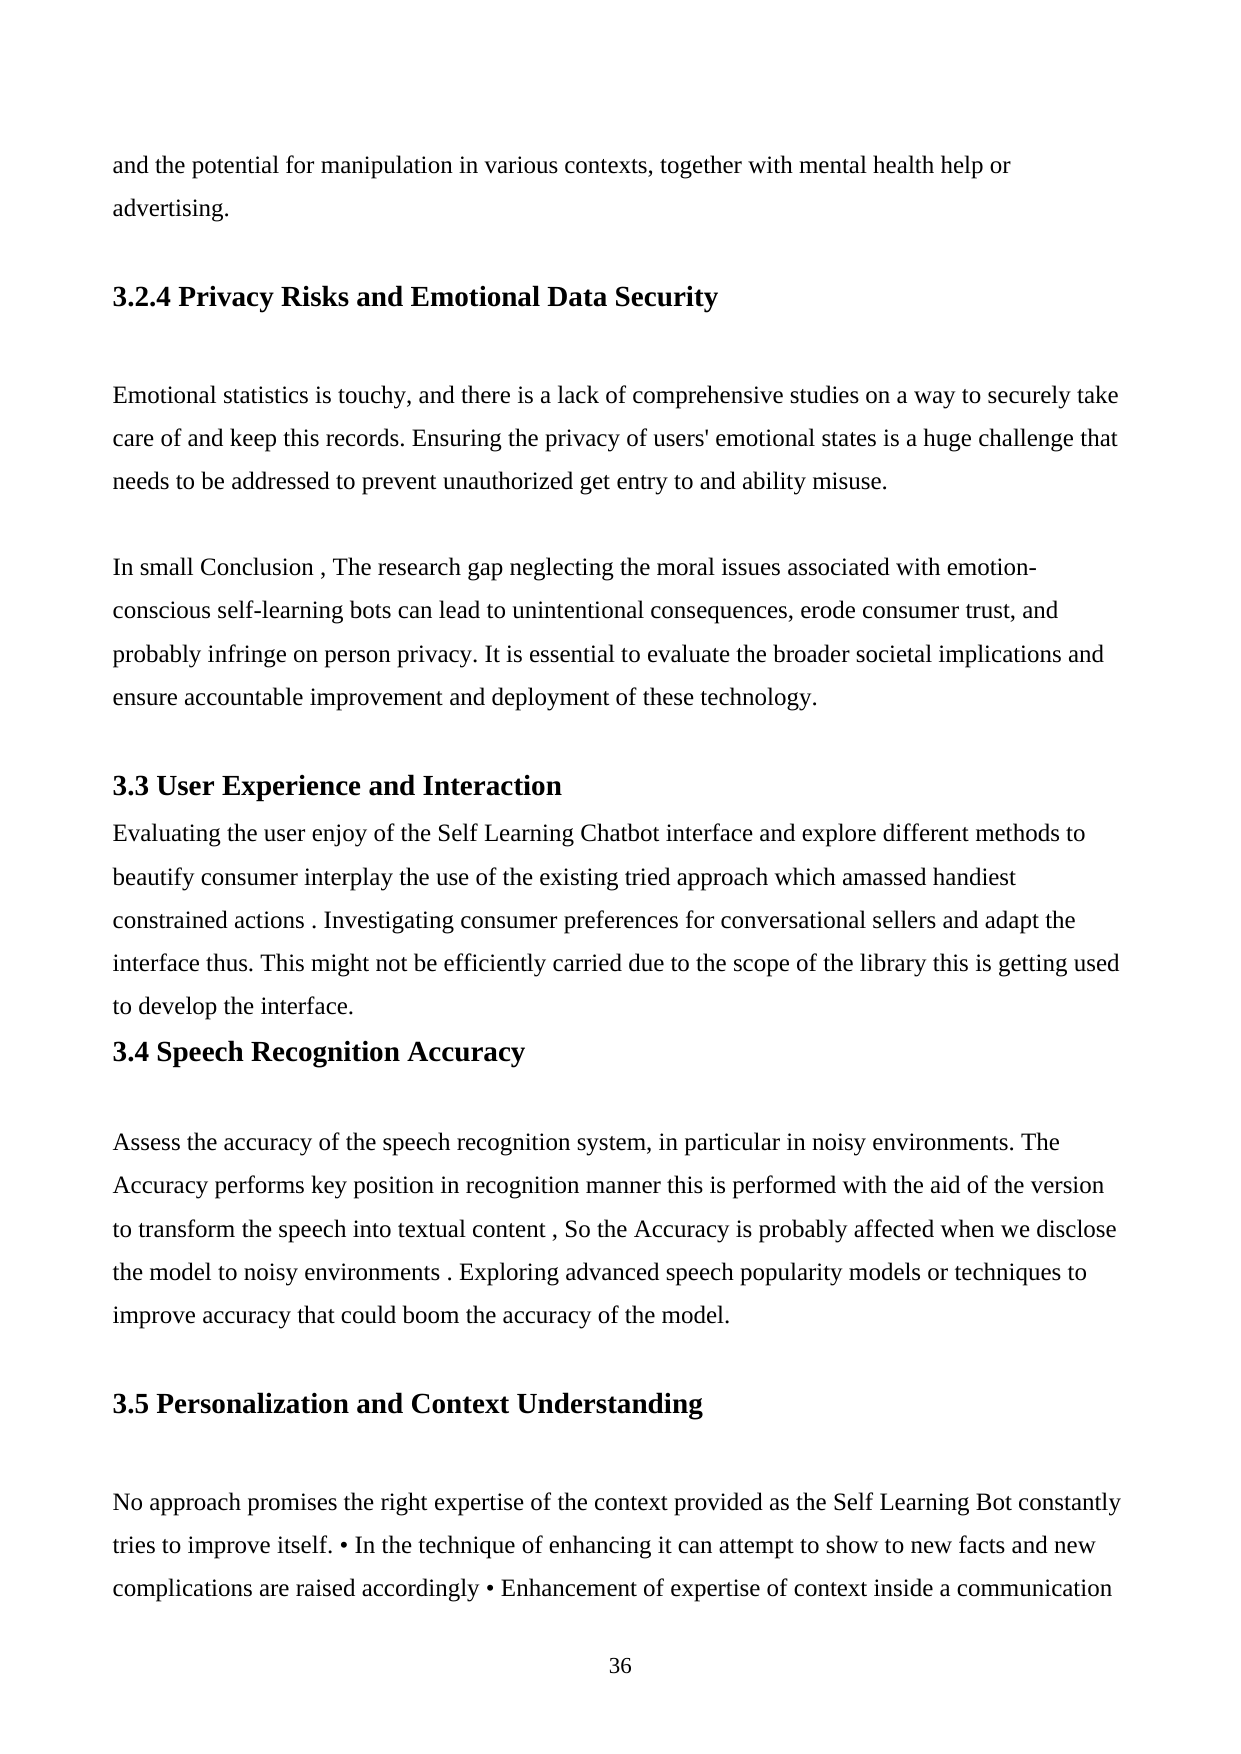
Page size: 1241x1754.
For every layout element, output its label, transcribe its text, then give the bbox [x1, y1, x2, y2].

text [112, 1487, 1128, 1602]
text 3.5 Personalization and Context Understanding [112, 1386, 1128, 1420]
text 3.2.4 Privacy Risks and Emotional Data Security [112, 279, 1128, 313]
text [112, 150, 1128, 222]
text Evaluating the user enjoy of the Self Learning Chatbot interface and explore different methods to beautify consumer interplay the use of the existing tried approach which amassed handiest constrained actions . Investigating consumer preferences for conversational sellers and adapt the interface thus. This might not be efficiently carried due to the scope of the library this is getting used to develop the interface. [112, 818, 1128, 1020]
text 3.4 Speech Recognition Accuracy [112, 1034, 1128, 1068]
text In small Conclusion , The research gap neglecting the moral issues associated with emotion-conscious self-learning bots can lead to unintentional consequences, erode consumer trust, and probably infringe on person privacy. It is essential to evaluate the broader societal implications and ensure accountable improvement and deployment of these technology. [112, 552, 1128, 711]
text Assess the accuracy of the speech recognition system, in particular in noisy environments. The Accuracy performs key position in recognition manner this is performed with the aid of the version to transform the speech into textual content , So the Accuracy is probably affected when we disclose the model to noisy environments . Exploring advanced speech popularity models or techniques to improve accuracy that could boom the accuracy of the model. [112, 1127, 1128, 1329]
text Emotional statistics is touchy, and there is a lack of comprehensive studies on a way to securely take care of and keep this records. Ensuring the privacy of users' emotional states is a huge challenge that needs to be addressed to prevent unauthorized get entry to and ability misuse. [112, 380, 1128, 495]
text 3.3 User Experience and Interaction [112, 768, 1128, 802]
